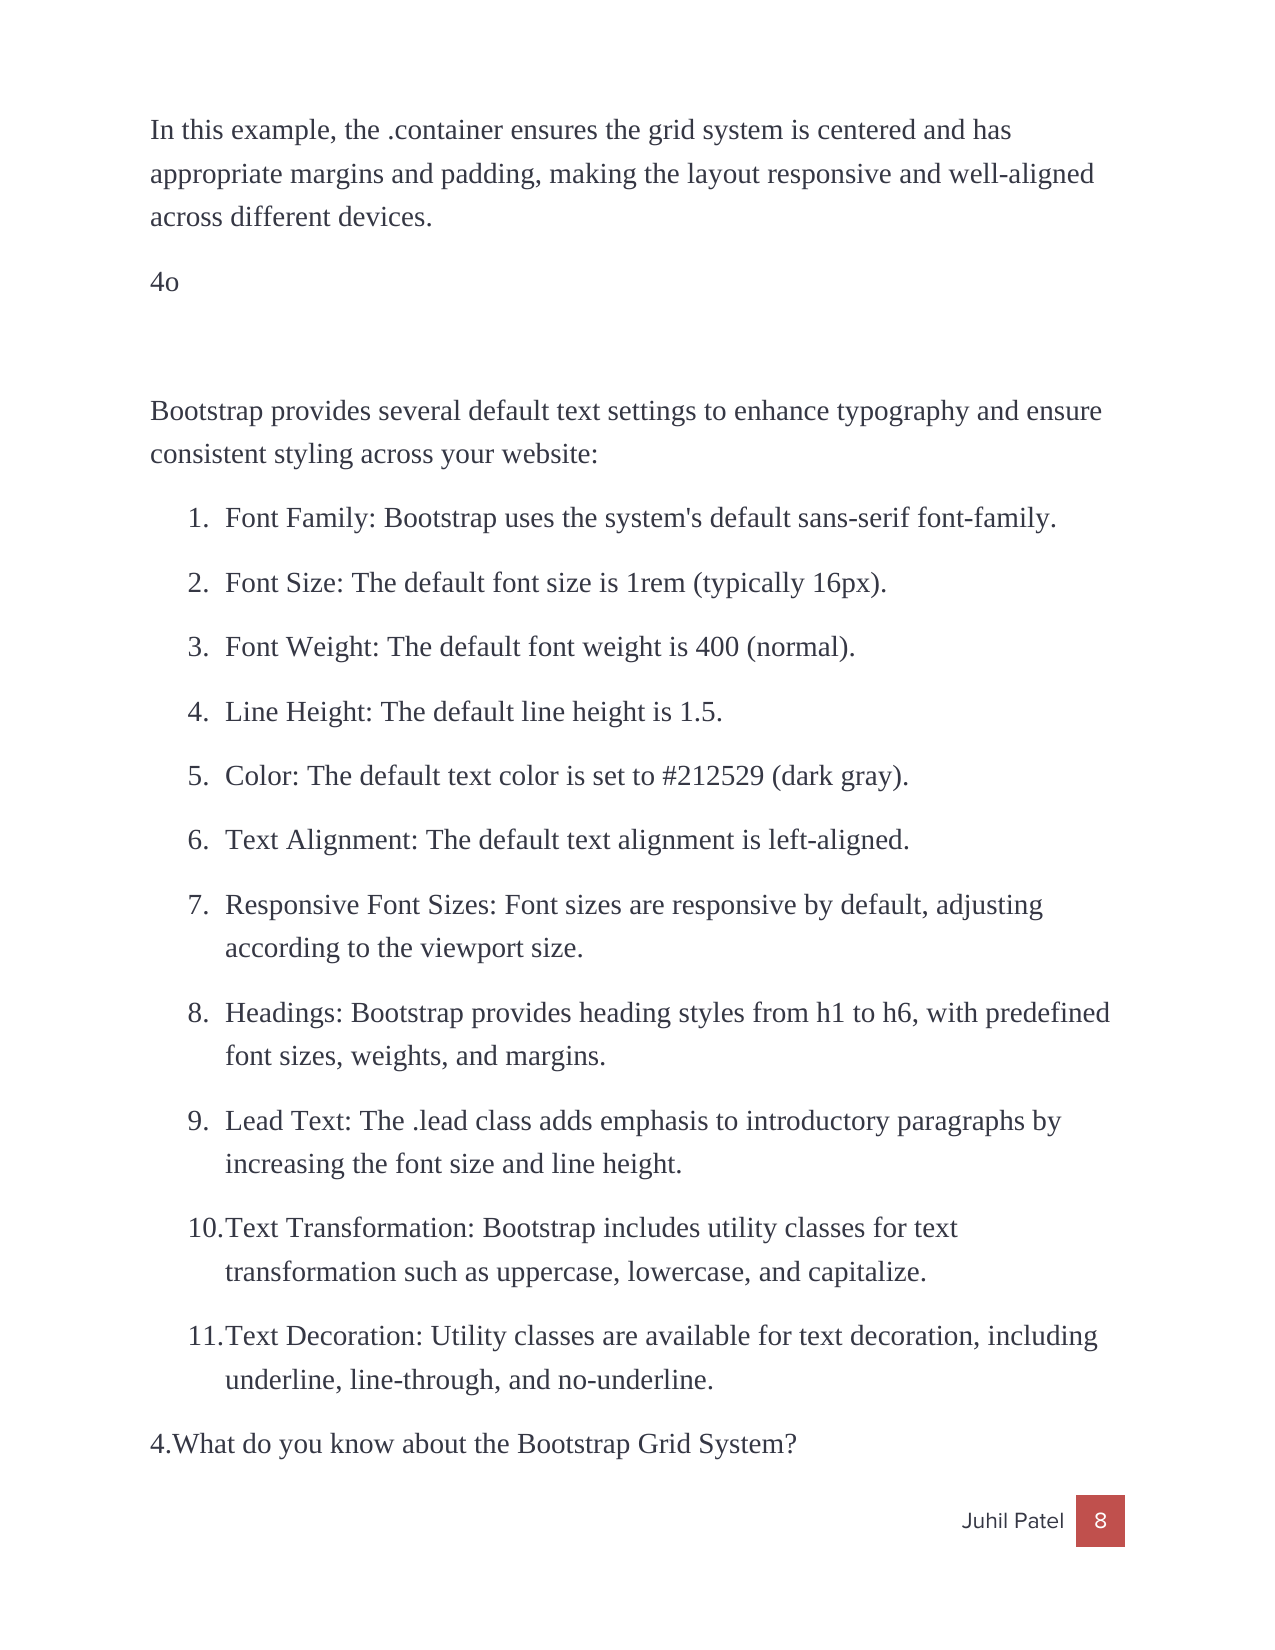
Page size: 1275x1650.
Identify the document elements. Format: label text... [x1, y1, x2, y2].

list Color: The default text color is set to #212529 (dark gray). [187, 758, 1125, 792]
text 4o [150, 264, 1125, 297]
list Font Size: The default font size is 1rem (typically 16px). [187, 565, 1125, 598]
list Responsive Font Sizes: Font sizes are responsive by default, adjusting according to the viewport size. [187, 887, 1125, 964]
list Text Alignment: The default text alignment is left-aligned. [187, 822, 1125, 856]
list Headings: Bootstrap provides heading styles from h1 to h6, with predefined font sizes, weights, and margins. [187, 995, 1125, 1072]
list Text Decoration: Utility classes are available for text decoration, including underline, line-through, and no-underline. [187, 1318, 1125, 1396]
list Lead Text: The .lead class adds emphasis to introductory paragraphs by increasing the font size and line height. [187, 1103, 1125, 1180]
text Bootstrap provides several default text settings to enhance typography and ensure consistent styling across your website: [150, 393, 1125, 470]
list Font Weight: The default font weight is 400 (normal). [187, 629, 1125, 663]
list Text Transformation: Bootstrap includes utility classes for text transformation such as uppercase, lowercase, and capitalize. [187, 1211, 1125, 1288]
text 4.What do you know about the Bootstrap Grid System? [150, 1426, 1125, 1460]
list Line Height: The default line height is 1.5. [187, 694, 1125, 727]
list Font Family: Bootstrap uses the system's default sans-serif font-family. [187, 501, 1125, 534]
text In this example, the .container ensures the grid system is centered and has appropriate margins and padding, making the layout responsive and well-aligned across different devices. [150, 112, 1125, 233]
